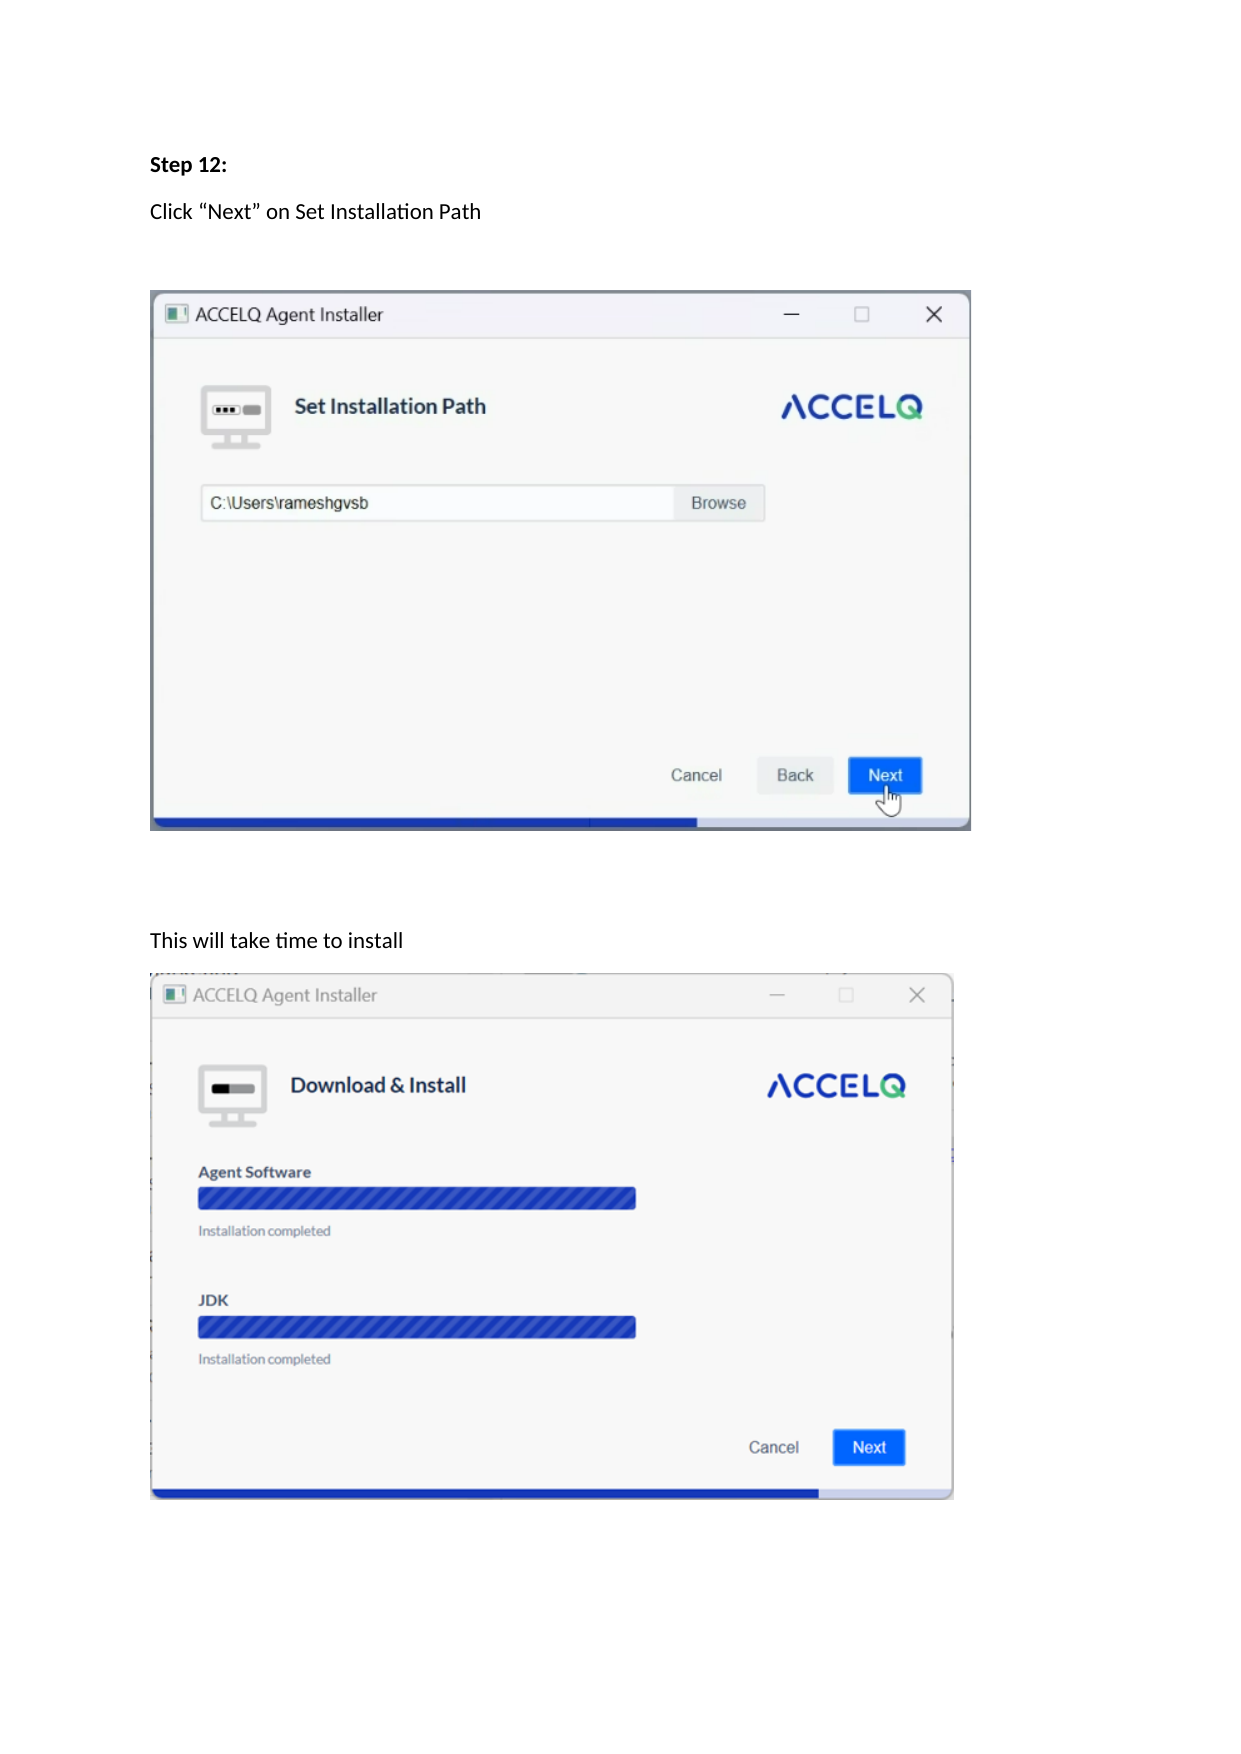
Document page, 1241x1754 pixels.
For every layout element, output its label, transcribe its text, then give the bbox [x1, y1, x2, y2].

text Click “Next” on Set Installation Path [150, 197, 1090, 225]
text Step 12: [150, 150, 1090, 178]
picture [150, 290, 972, 831]
picture [150, 973, 954, 1500]
text This will take time to install [150, 927, 1090, 955]
